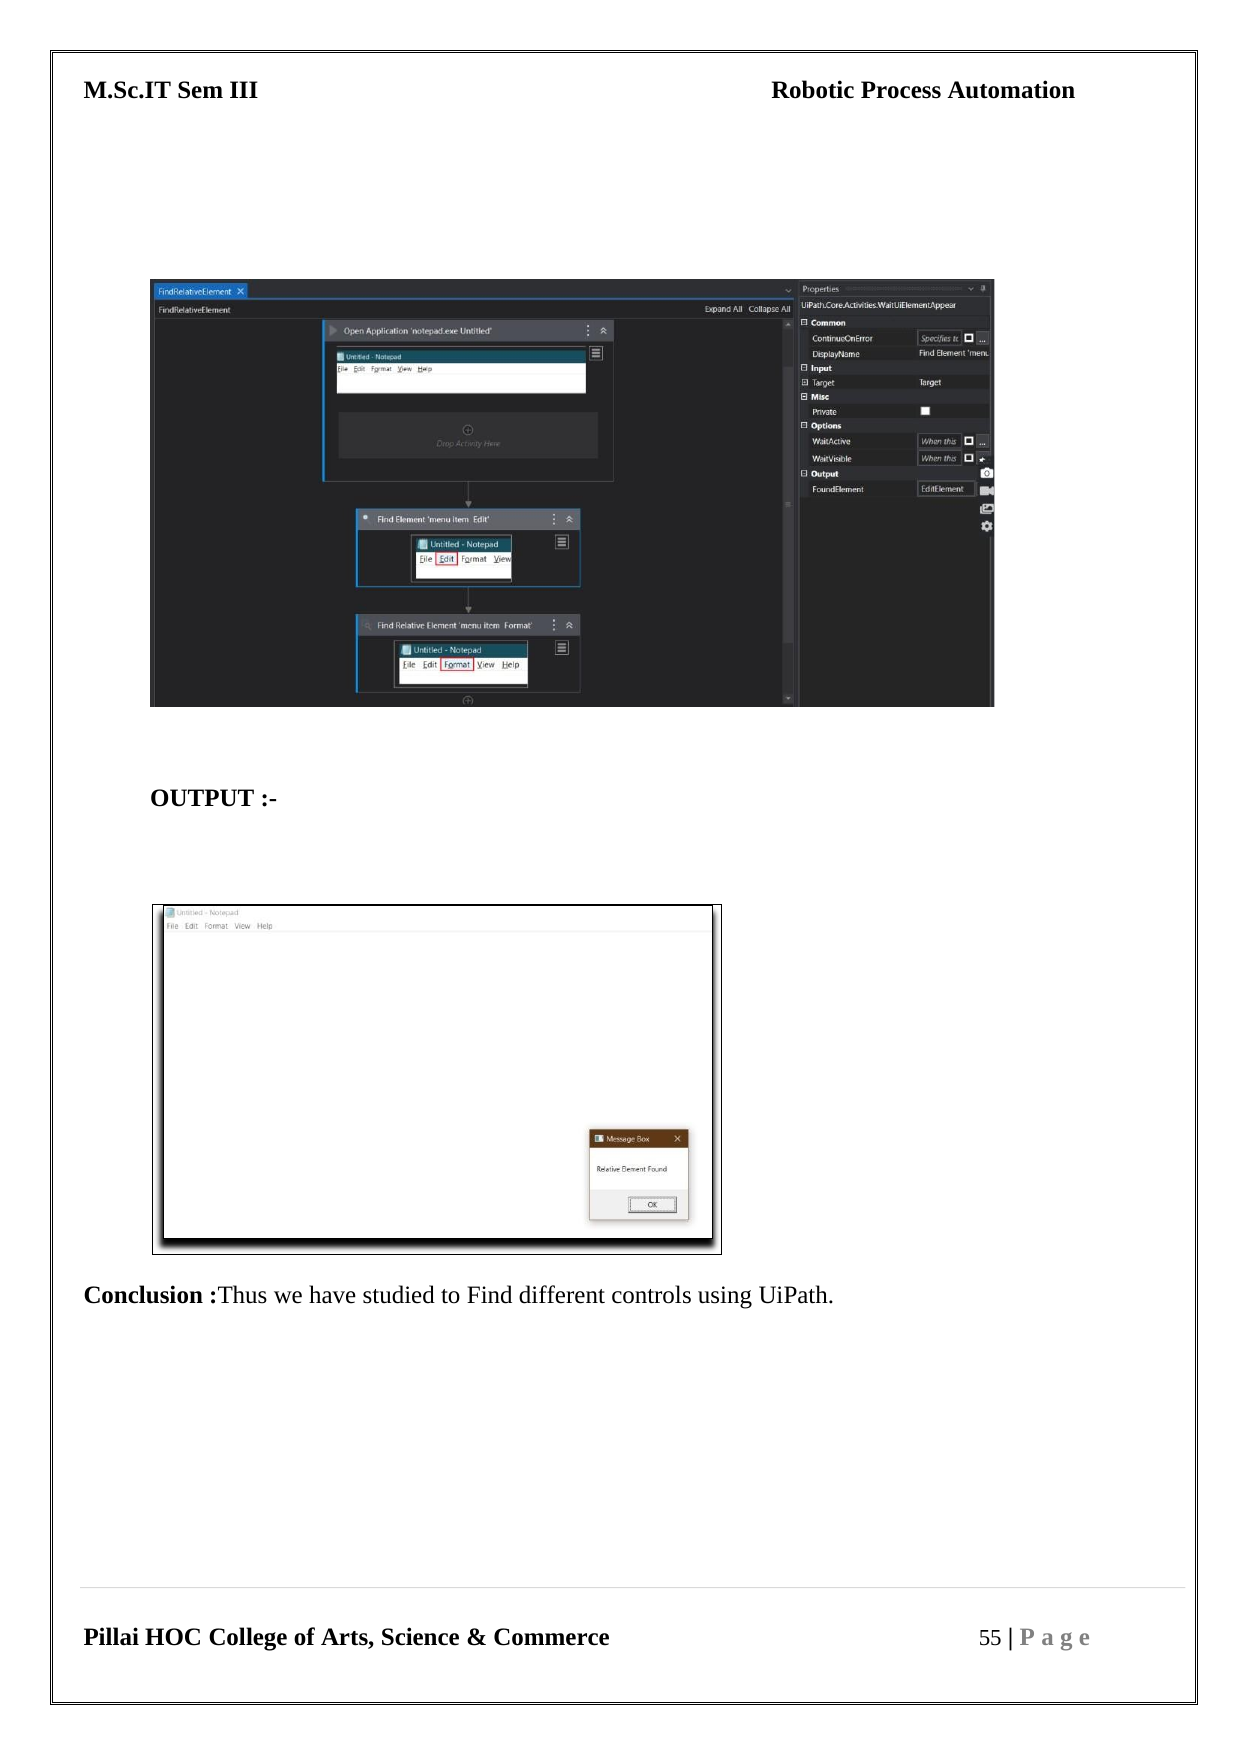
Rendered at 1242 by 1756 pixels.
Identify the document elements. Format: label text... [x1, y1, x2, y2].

picture [164, 906, 712, 1238]
picture [153, 905, 721, 1254]
subtitle OUTPUT :- [150, 783, 1195, 812]
text Conclusion :Thus we have studied to Find different controls using UiPath. [83, 1281, 1195, 1309]
picture [150, 279, 995, 707]
